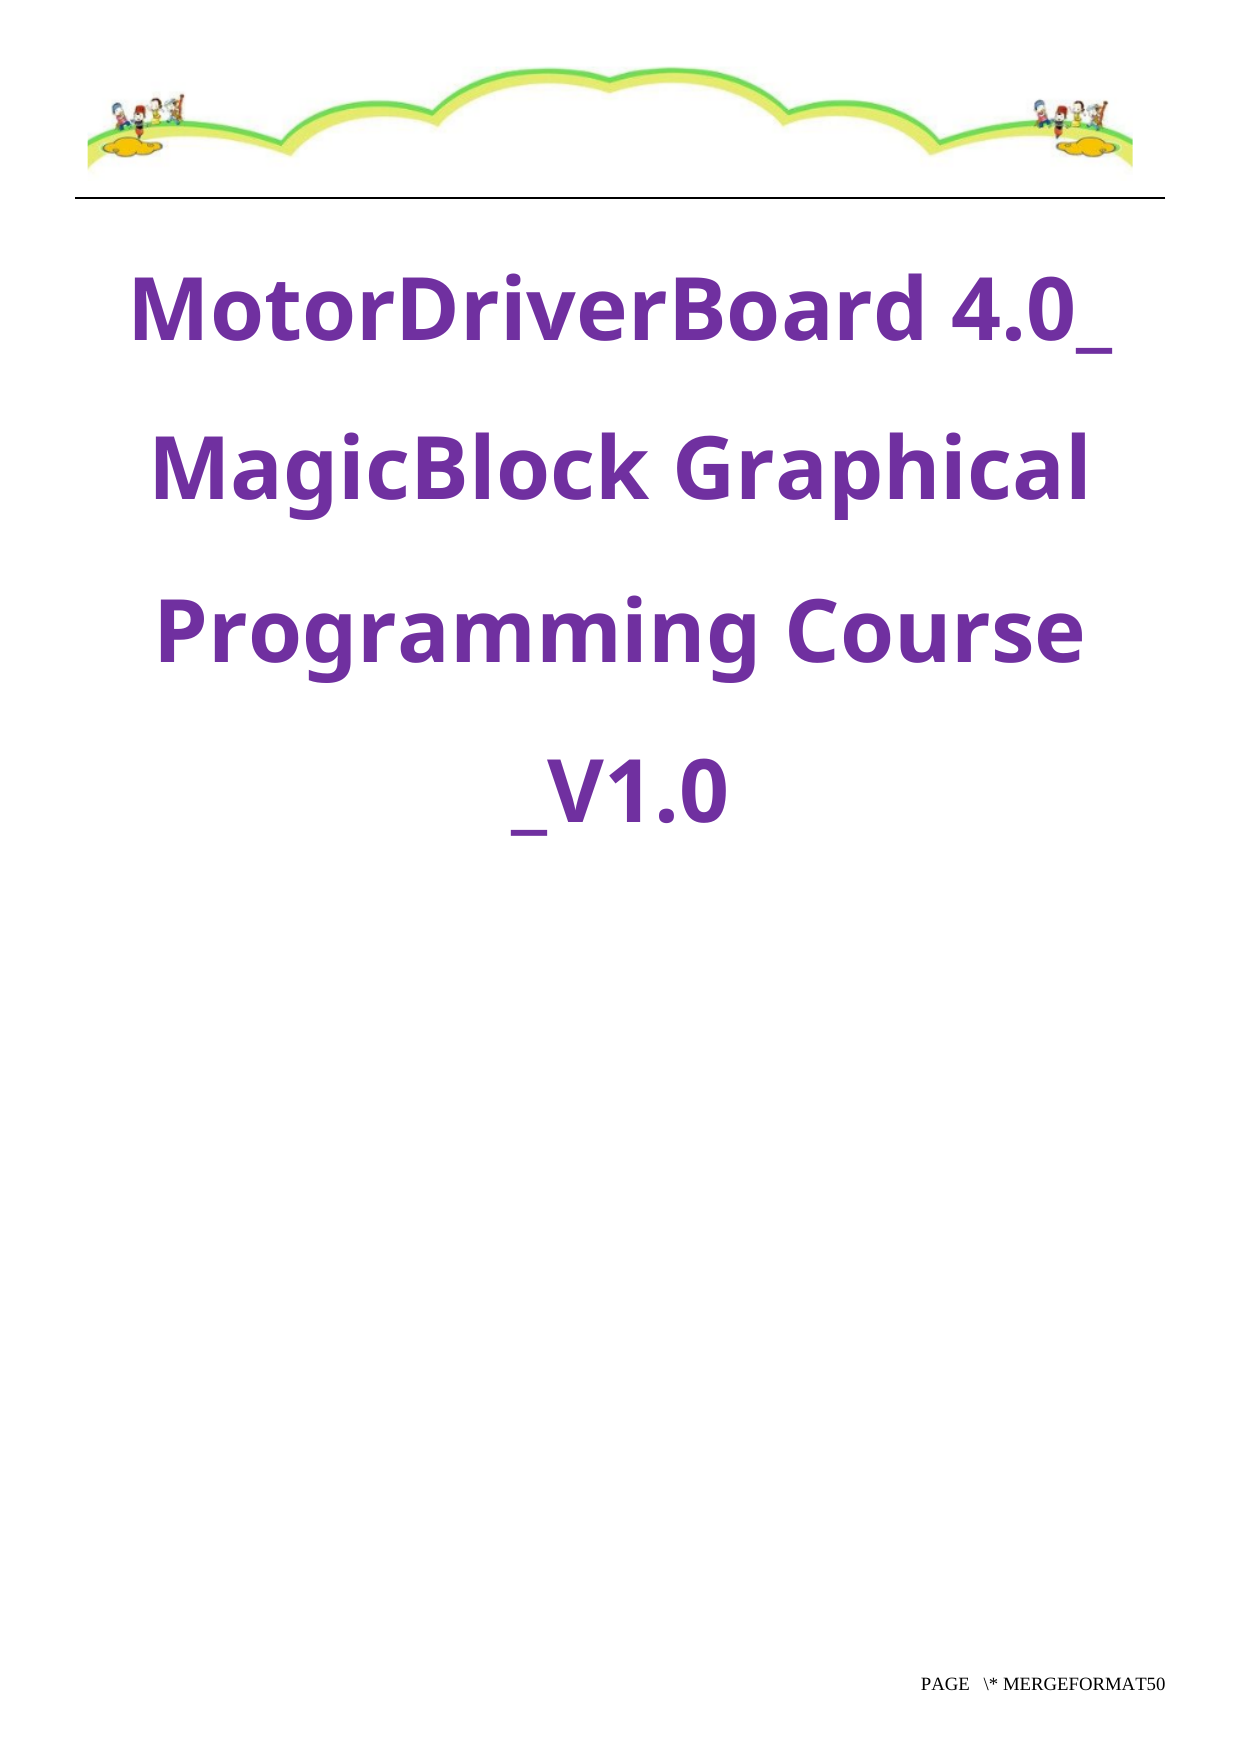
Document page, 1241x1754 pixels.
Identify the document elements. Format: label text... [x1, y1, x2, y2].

picture [87, 58, 1134, 181]
text _V1.0 [75, 720, 1165, 856]
text MotorDriverBoard 4.0_ [75, 238, 1165, 374]
text MagicBlock Graphical Programming Course [75, 398, 1165, 697]
